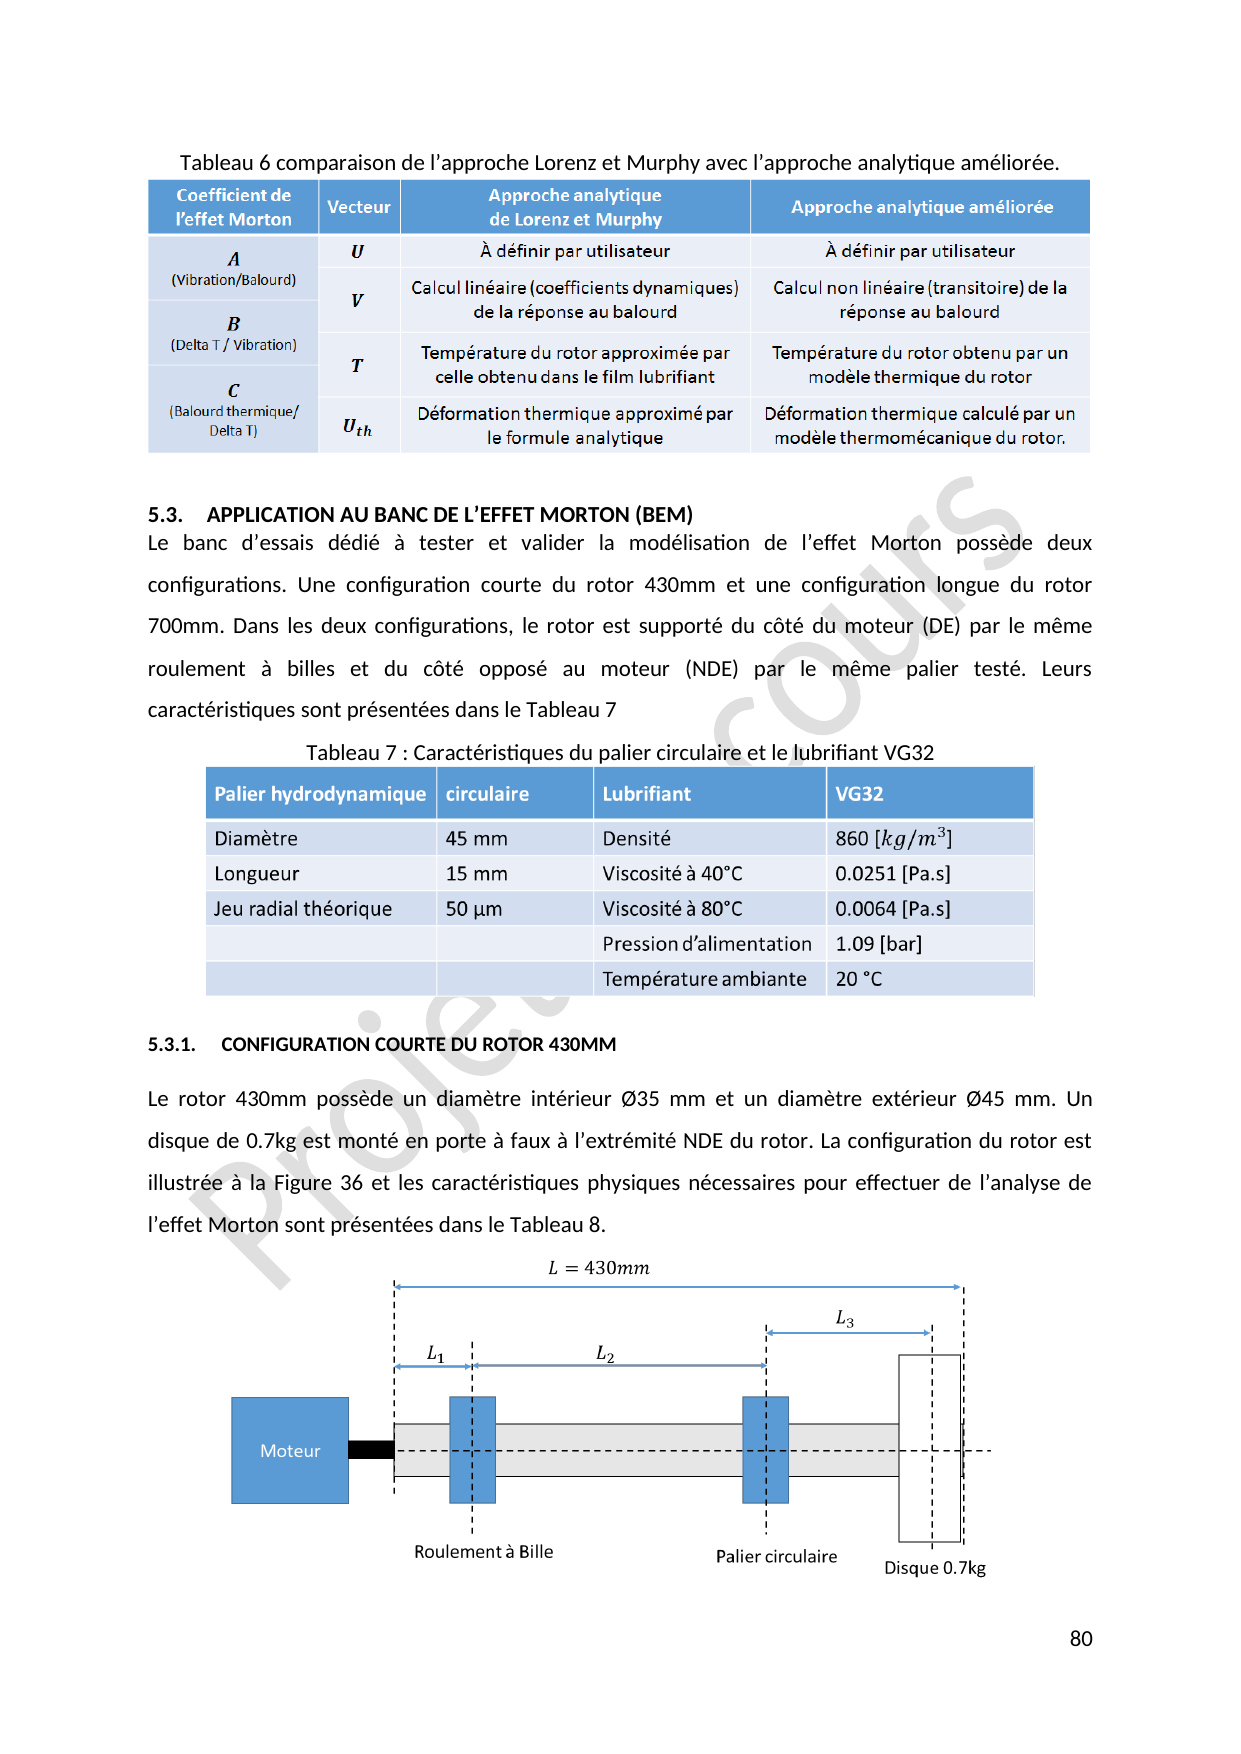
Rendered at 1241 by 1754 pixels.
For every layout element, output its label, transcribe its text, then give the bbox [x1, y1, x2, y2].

subtitle Configuration courte du rotor 430mm [148, 1031, 1093, 1056]
picture [231, 1252, 1009, 1591]
picture [147, 175, 1093, 461]
text Tableau 7 : Caractéristiques du palier circulaire et le lubrifiant VG32 [148, 738, 1093, 766]
subtitle Application au Banc de l’effet Morton (BEM) [148, 500, 1093, 528]
picture [204, 765, 1036, 1005]
text Tableau 6 comparaison de l’approche Lorenz et Murphy avec l’approche analytique améliorée. [148, 148, 1093, 175]
text Le banc d’essais dédié à tester et valider la modélisation de l’effet Morton possède deux configurations. Une configuration courte du rotor 430mm et une configuration longue du rotor 700mm. Dans les deux configurations, le rotor est supporté du côté du moteur (DE) par le même roulement à billes et du côté opposé au moteur (NDE) par le même palier testé. Leurs caractéristiques sont présentées dans le Tableau 7 [148, 528, 1093, 724]
text Le rotor 430mm possède un diamètre intérieur Ø35 mm et un diamètre extérieur Ø45 mm. Un disque de 0.7kg est monté en porte à faux à l’extrémité NDE du rotor. La configuration du rotor est illustrée à la Figure 36 et les caractéristiques physiques nécessaires pour effectuer de l’analyse de l’effet Morton sont présentées dans le Tableau 8. [148, 1084, 1093, 1238]
